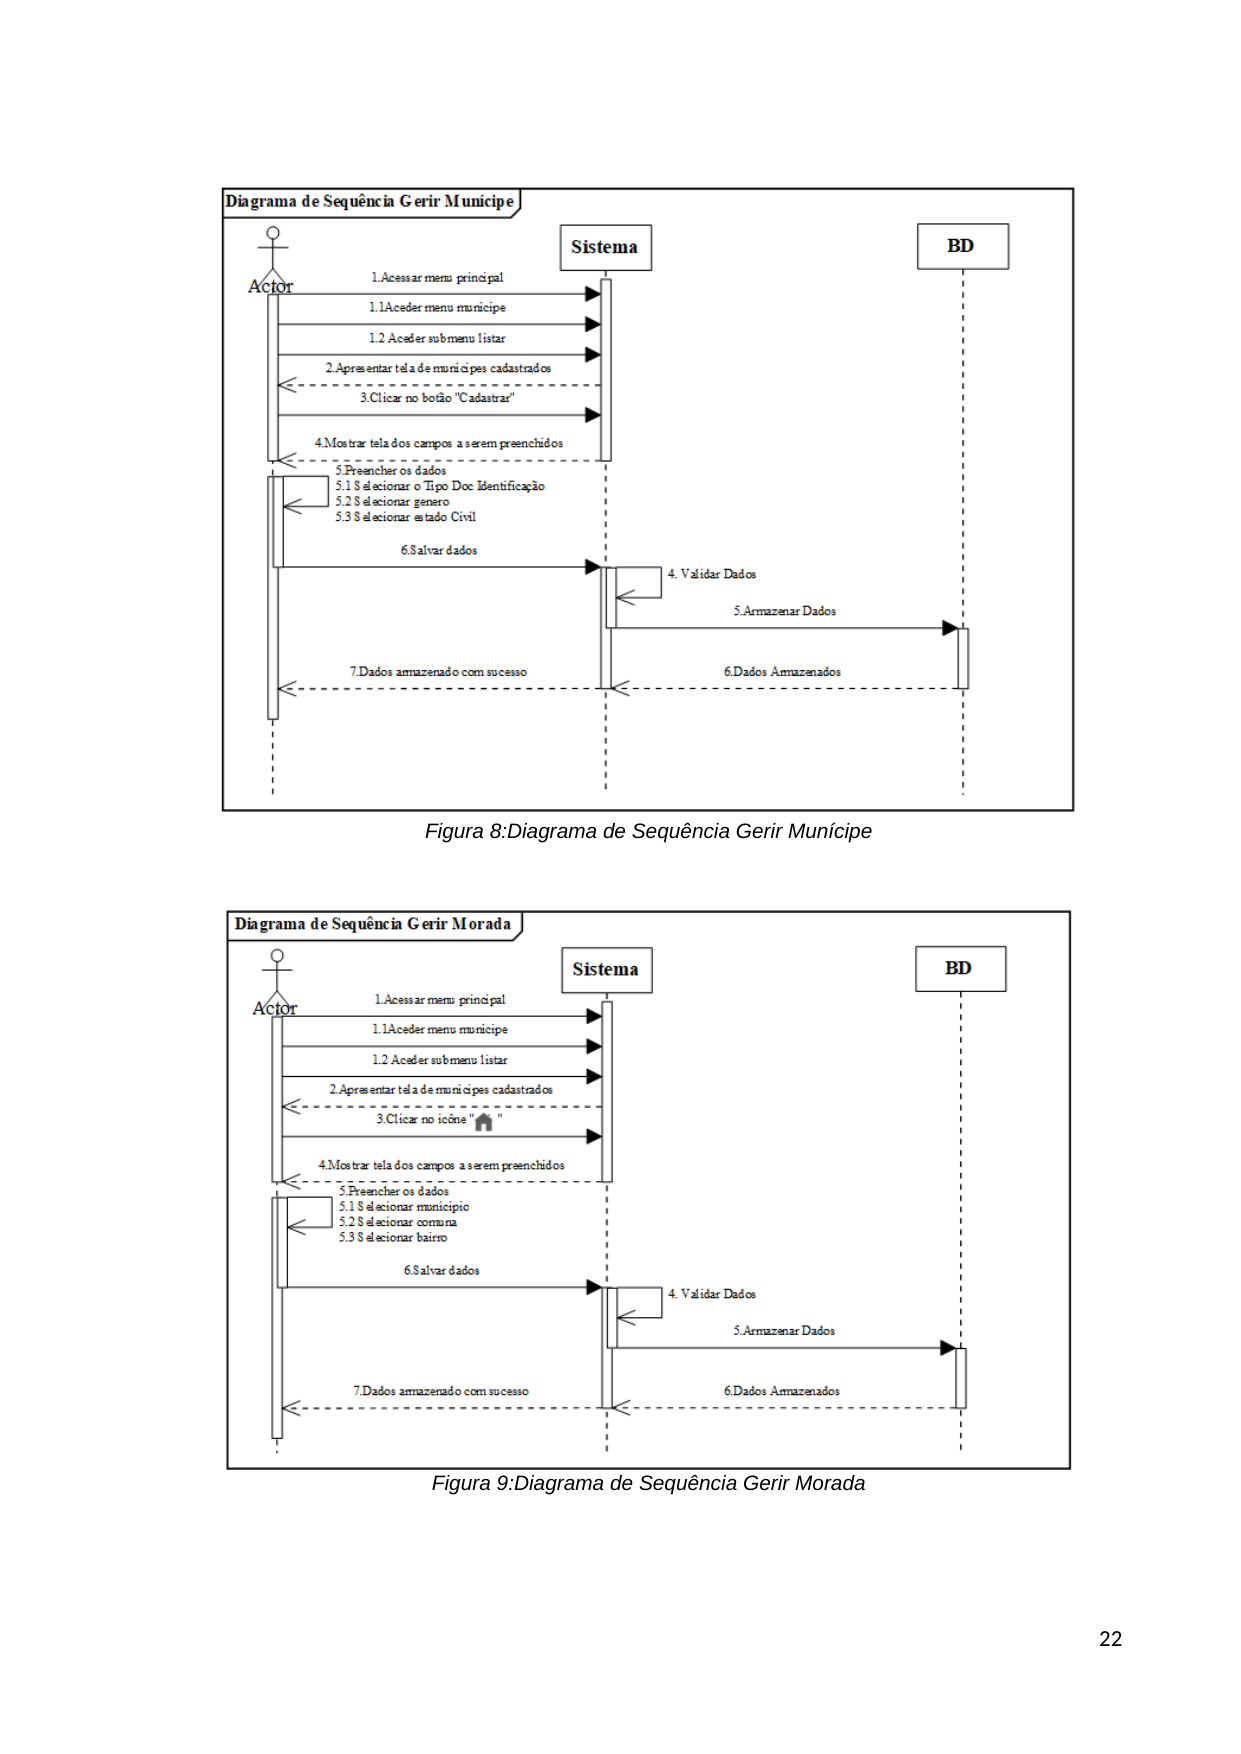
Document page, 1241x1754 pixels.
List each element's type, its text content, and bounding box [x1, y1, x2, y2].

picture [216, 177, 1083, 819]
picture [216, 901, 1083, 1471]
